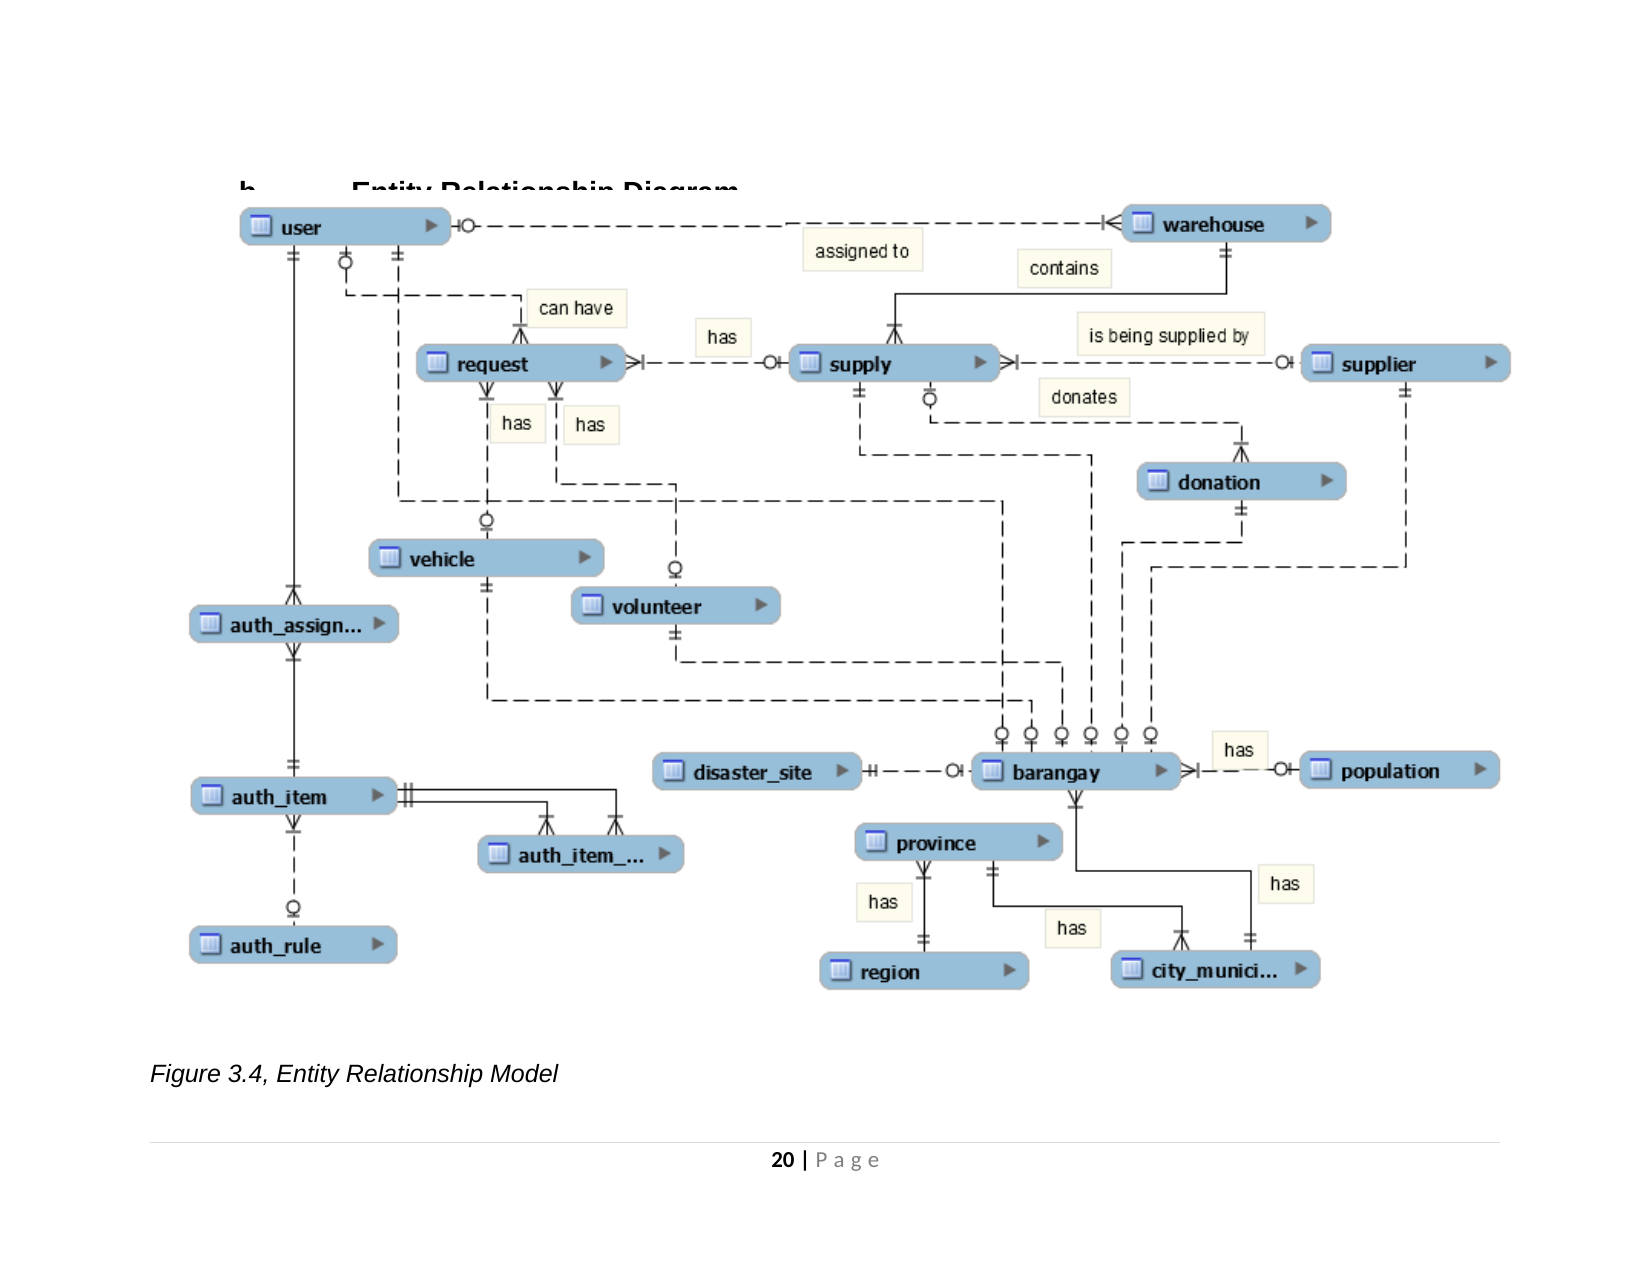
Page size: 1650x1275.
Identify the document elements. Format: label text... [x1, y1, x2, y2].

text Figure 3.4, Entity Relationship Model [150, 1059, 1500, 1088]
subtitle Entity Relationship Diagram [238, 175, 1500, 190]
picture [174, 190, 1525, 1004]
